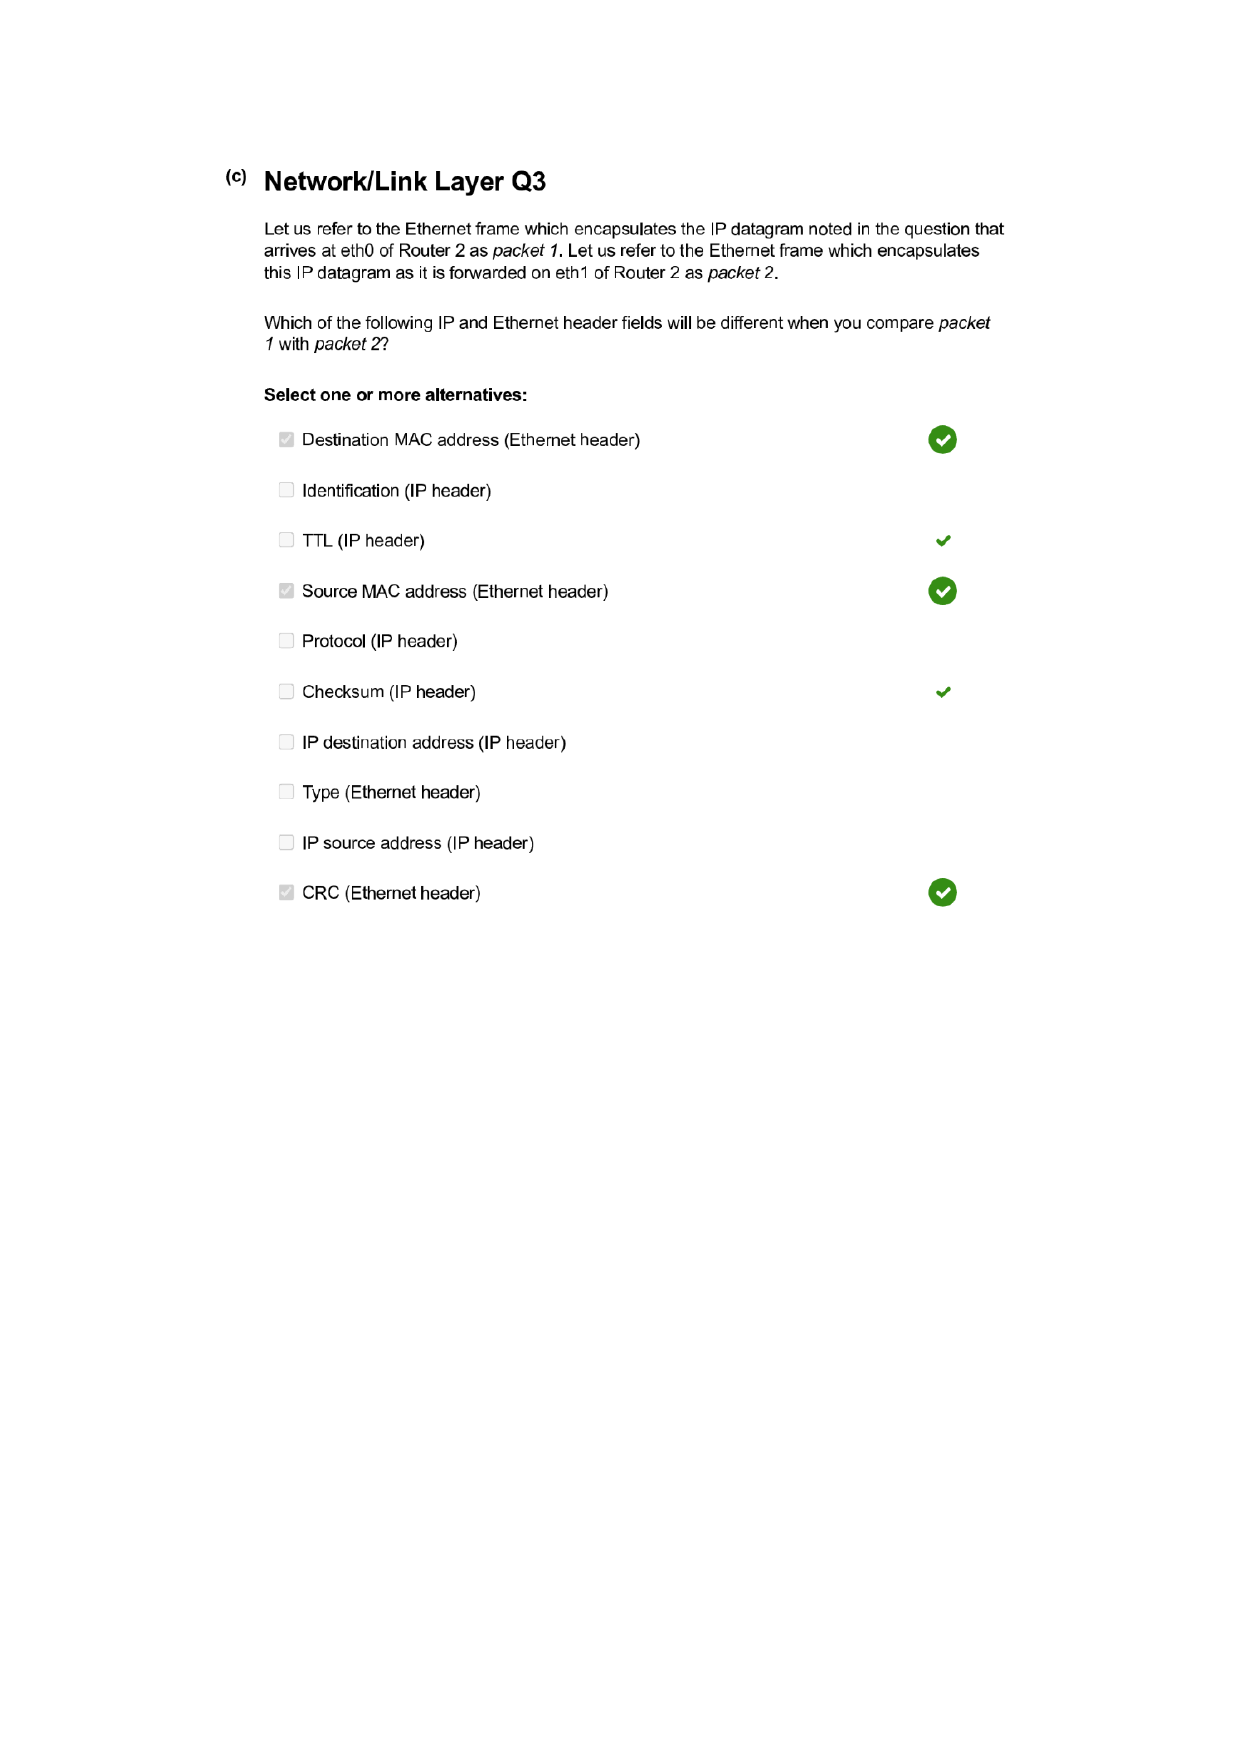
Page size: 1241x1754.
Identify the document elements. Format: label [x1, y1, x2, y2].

picture [187, 162, 1053, 978]
